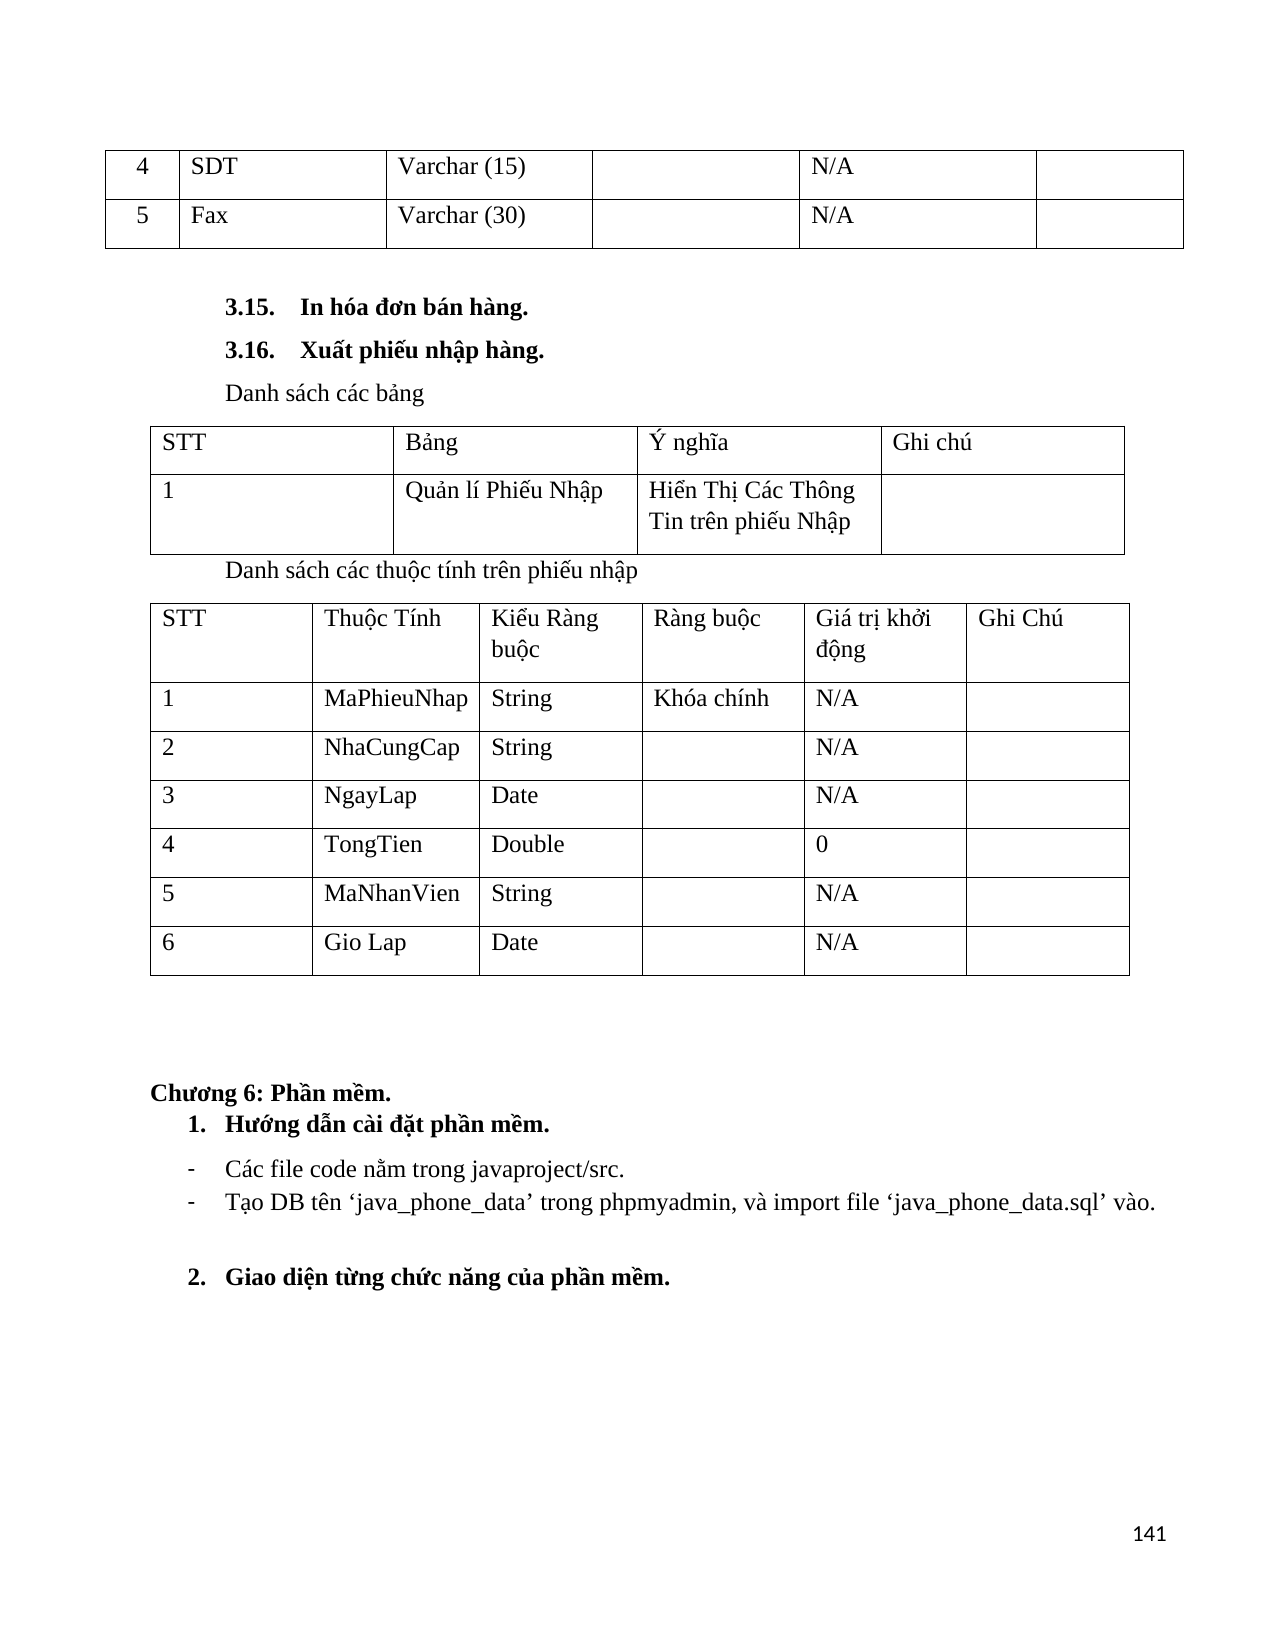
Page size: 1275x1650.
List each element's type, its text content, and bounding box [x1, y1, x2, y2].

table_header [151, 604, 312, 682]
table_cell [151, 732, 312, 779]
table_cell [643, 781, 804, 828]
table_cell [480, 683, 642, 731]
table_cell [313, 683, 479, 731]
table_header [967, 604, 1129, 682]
list Hướng dẫn cài đặt phần mềm. [187, 1109, 1167, 1138]
list Danh sách các bảng [225, 378, 1167, 407]
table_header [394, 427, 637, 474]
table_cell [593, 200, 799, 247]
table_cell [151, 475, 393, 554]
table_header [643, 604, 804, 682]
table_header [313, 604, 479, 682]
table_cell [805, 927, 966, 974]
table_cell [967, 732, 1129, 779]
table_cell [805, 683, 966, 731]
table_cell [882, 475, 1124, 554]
list In hóa đơn bán hàng. [225, 292, 1167, 320]
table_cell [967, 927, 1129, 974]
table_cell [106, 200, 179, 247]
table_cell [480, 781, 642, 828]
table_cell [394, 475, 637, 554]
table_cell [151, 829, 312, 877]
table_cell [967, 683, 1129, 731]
list Xuất phiếu nhập hàng. [225, 335, 1167, 363]
list Giao diện từng chức năng của phần mềm. [187, 1262, 1167, 1290]
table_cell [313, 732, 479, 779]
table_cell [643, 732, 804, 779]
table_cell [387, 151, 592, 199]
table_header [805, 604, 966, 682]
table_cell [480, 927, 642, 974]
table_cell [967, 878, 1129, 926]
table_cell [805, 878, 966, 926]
list Các file code nằm trong javaproject/src. [187, 1153, 1167, 1183]
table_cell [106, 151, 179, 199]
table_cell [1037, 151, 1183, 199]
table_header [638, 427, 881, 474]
list Danh sách các thuộc tính trên phiếu nhập [225, 555, 1167, 583]
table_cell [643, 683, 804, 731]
list Tạo DB tên ‘java_phone_data’ trong phpmyadmin, và import file ‘java_phone_data.sql’ vào. [187, 1186, 1167, 1216]
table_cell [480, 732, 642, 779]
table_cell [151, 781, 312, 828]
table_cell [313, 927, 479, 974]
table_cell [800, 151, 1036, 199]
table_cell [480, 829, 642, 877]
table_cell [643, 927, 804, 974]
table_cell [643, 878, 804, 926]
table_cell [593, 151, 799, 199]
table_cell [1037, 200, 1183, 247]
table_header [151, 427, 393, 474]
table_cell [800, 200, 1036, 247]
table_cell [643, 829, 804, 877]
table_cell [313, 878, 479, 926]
subtitle Chương 6: Phần mềm. [150, 1078, 1167, 1107]
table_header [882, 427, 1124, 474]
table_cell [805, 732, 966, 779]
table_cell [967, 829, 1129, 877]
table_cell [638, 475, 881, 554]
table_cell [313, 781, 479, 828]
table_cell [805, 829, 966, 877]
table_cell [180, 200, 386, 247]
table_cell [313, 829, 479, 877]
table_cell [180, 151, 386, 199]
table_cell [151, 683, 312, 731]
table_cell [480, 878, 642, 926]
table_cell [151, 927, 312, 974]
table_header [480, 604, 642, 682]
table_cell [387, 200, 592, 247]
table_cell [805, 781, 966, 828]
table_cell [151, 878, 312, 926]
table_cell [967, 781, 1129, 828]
